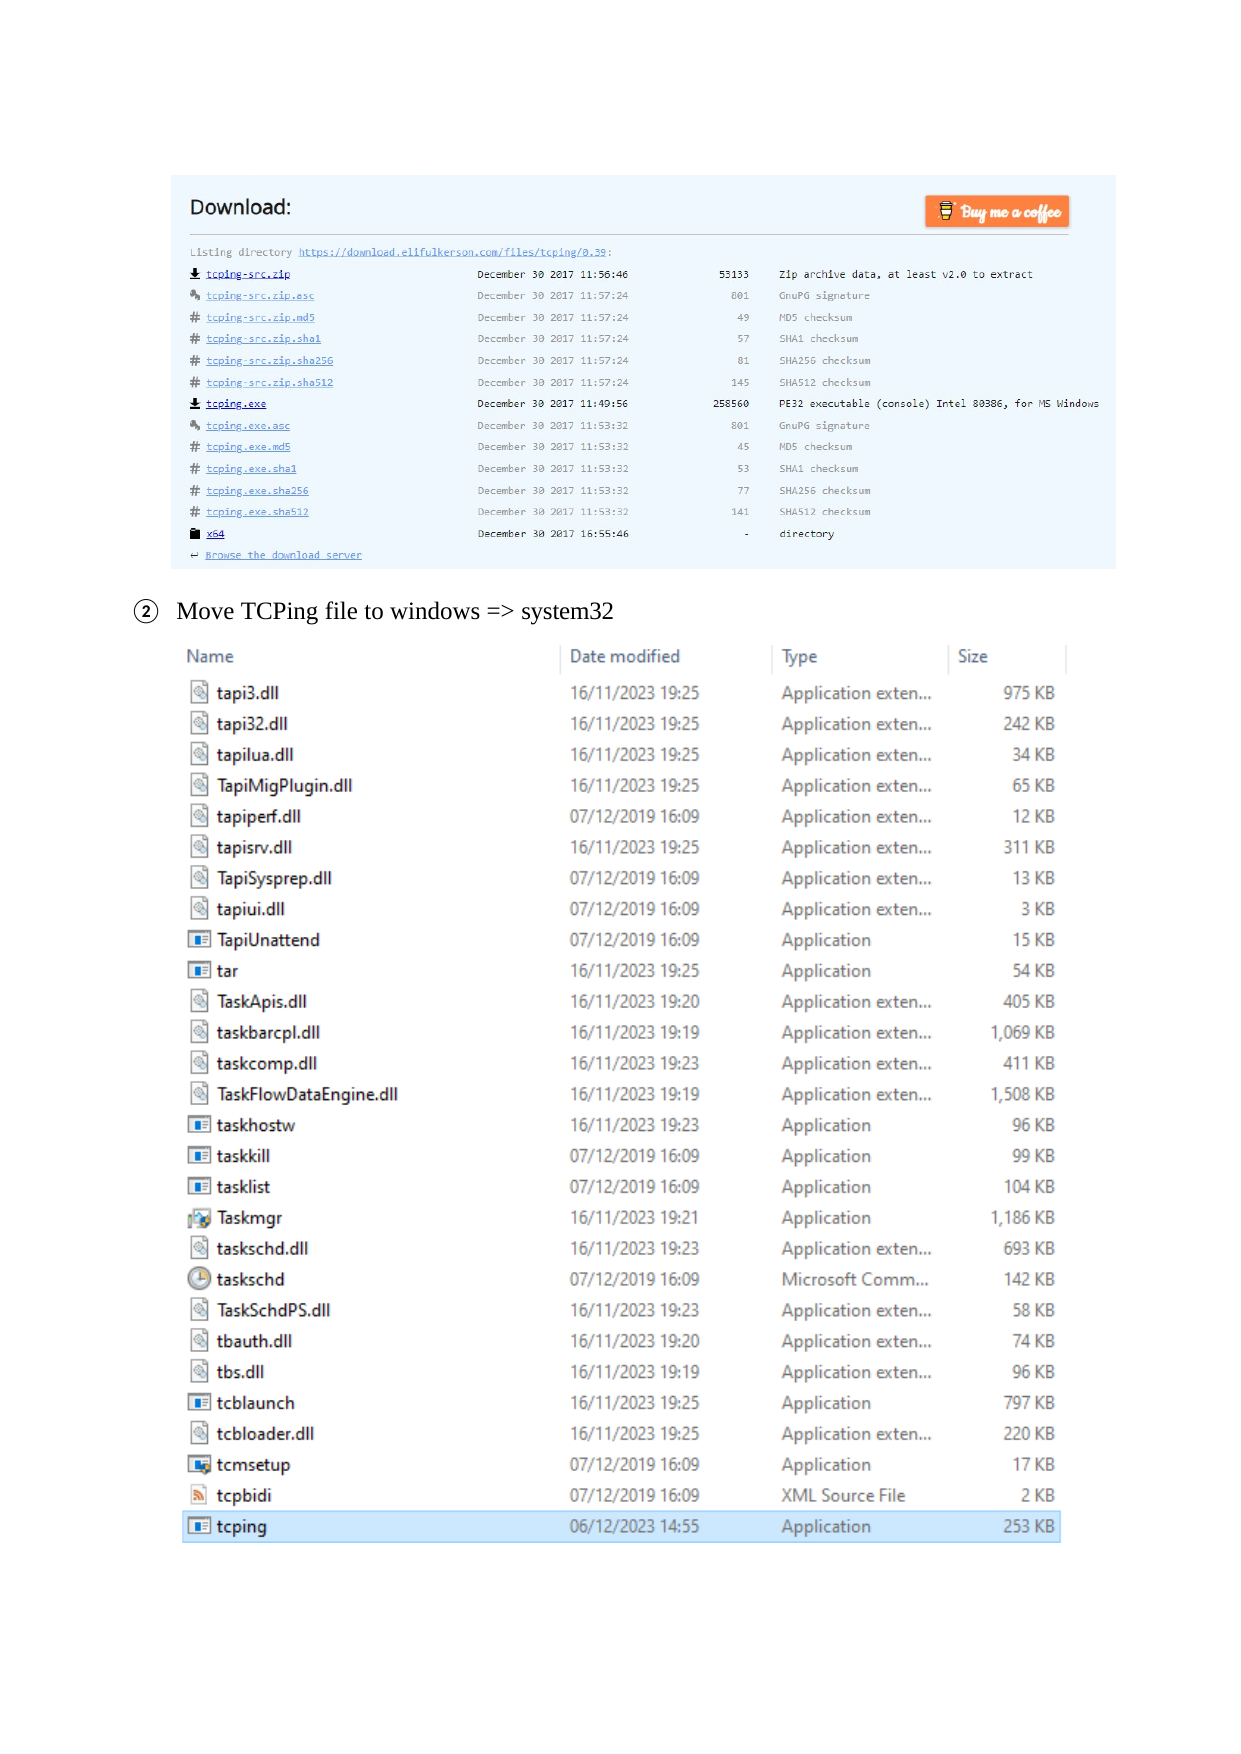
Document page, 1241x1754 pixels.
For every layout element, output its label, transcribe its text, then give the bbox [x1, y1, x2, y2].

picture [182, 645, 1067, 1543]
text ② Move TCPing file to windows => system32 [129, 595, 1157, 626]
picture [170, 175, 1116, 569]
